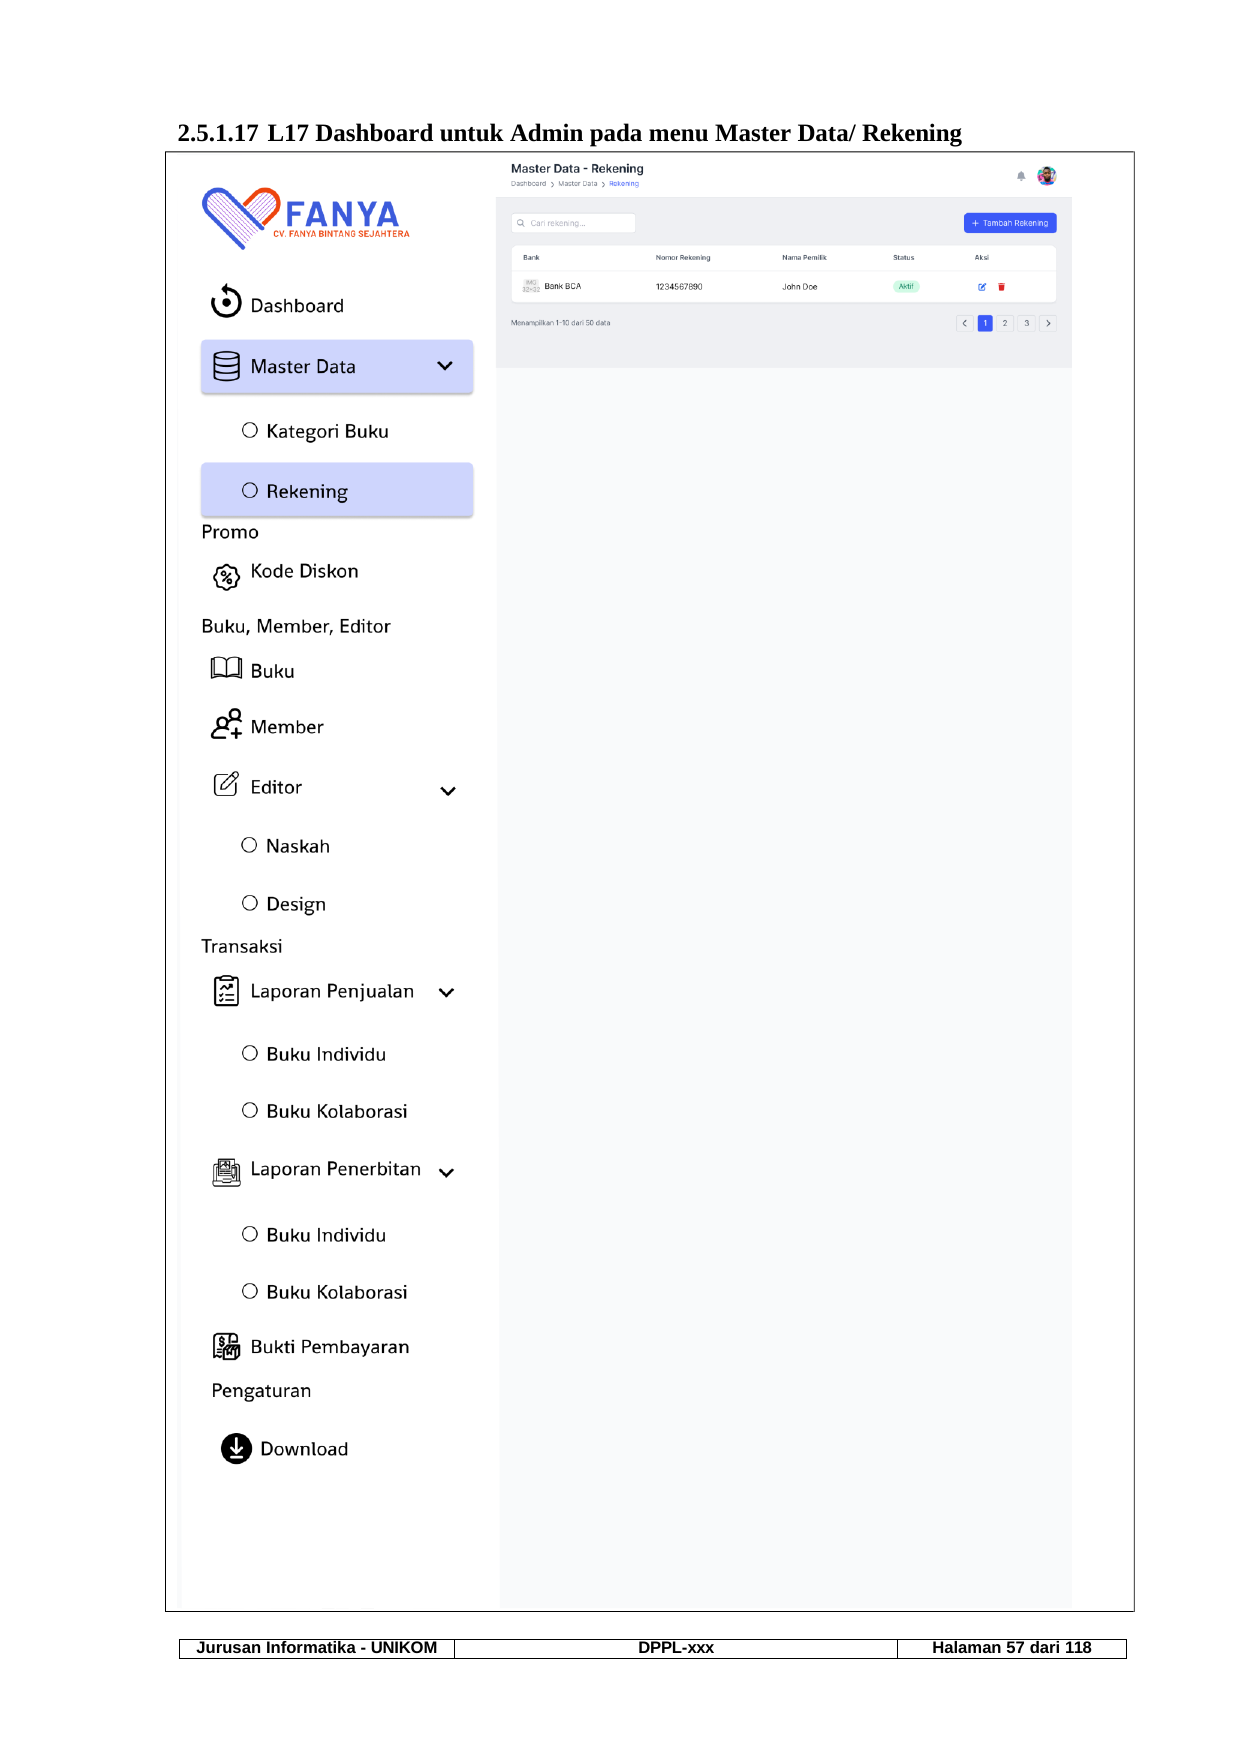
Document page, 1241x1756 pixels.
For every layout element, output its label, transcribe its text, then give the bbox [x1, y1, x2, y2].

subtitle L17 Dashboard untuk Admin pada menu Master Data/ Rekening [177, 118, 1211, 147]
picture [177, 154, 1072, 1609]
